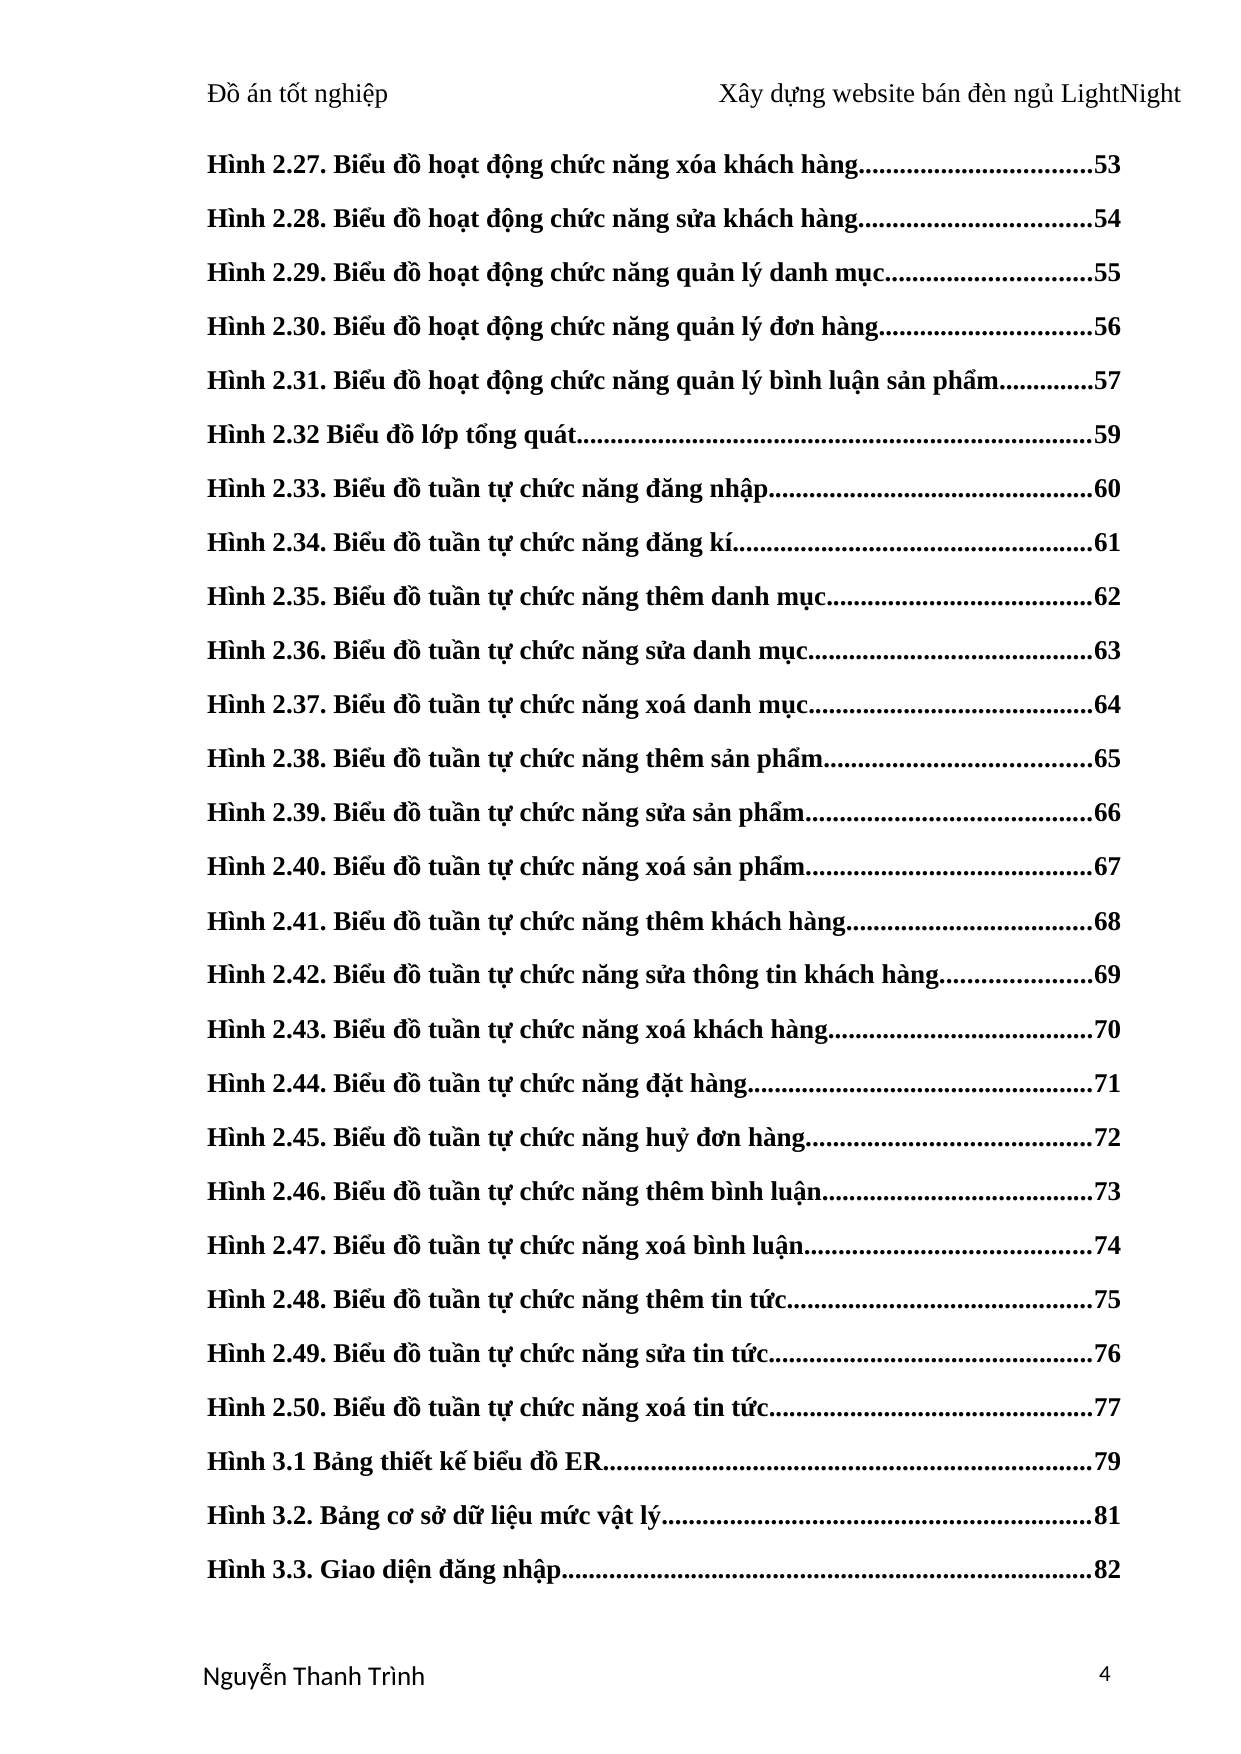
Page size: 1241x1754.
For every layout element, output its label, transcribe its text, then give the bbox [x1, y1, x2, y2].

text Hình 2.39. Biểu đồ tuần tự chức năng sửa sản phẩm 66 [207, 796, 1122, 828]
text Hình 2.50. Biểu đồ tuần tự chức năng xoá tin tức 77 [207, 1391, 1122, 1422]
text Hình 2.46. Biểu đồ tuần tự chức năng thêm bình luận 73 [207, 1175, 1122, 1206]
text Hình 2.47. Biểu đồ tuần tự chức năng xoá bình luận 74 [207, 1229, 1122, 1260]
text Hình 2.33. Biểu đồ tuần tự chức năng đăng nhập 60 [207, 472, 1122, 503]
text Hình 2.40. Biểu đồ tuần tự chức năng xoá sản phẩm 67 [207, 851, 1122, 882]
text Hình 3.2. Bảng cơ sở dữ liệu mức vật lý 81 [207, 1499, 1122, 1530]
text Hình 2.29. Biểu đồ hoạt động chức năng quản lý danh mục 55 [207, 256, 1122, 287]
text Hình 2.43. Biểu đồ tuần tự chức năng xoá khách hàng 70 [207, 1013, 1122, 1044]
text Hình 2.37. Biểu đồ tuần tự chức năng xoá danh mục 64 [207, 688, 1122, 719]
text Hình 2.48. Biểu đồ tuần tự chức năng thêm tin tức 75 [207, 1283, 1122, 1314]
text Hình 2.49. Biểu đồ tuần tự chức năng sửa tin tức 76 [207, 1337, 1122, 1368]
text Hình 2.41. Biểu đồ tuần tự chức năng thêm khách hàng 68 [207, 904, 1122, 936]
text Hình 3.1 Bảng thiết kế biểu đồ ER 79 [207, 1445, 1122, 1476]
text Hình 2.31. Biểu đồ hoạt động chức năng quản lý bình luận sản phẩm 57 [207, 364, 1122, 395]
text Hình 2.30. Biểu đồ hoạt động chức năng quản lý đơn hàng 56 [207, 310, 1122, 341]
text Hình 3.3. Giao diện đăng nhập 82 [207, 1553, 1122, 1584]
text Hình 2.28. Biểu đồ hoạt động chức năng sửa khách hàng 54 [207, 202, 1122, 233]
text Hình 2.44. Biểu đồ tuần tự chức năng đặt hàng 71 [207, 1067, 1122, 1098]
text Hình 2.36. Biểu đồ tuần tự chức năng sửa danh mục 63 [207, 634, 1122, 665]
text Hình 2.38. Biểu đồ tuần tự chức năng thêm sản phẩm 65 [207, 742, 1122, 773]
text Hình 2.42. Biểu đồ tuần tự chức năng sửa thông tin khách hàng 69 [207, 959, 1122, 990]
text Hình 2.35. Biểu đồ tuần tự chức năng thêm danh mục 62 [207, 580, 1122, 611]
text Hình 2.27. Biểu đồ hoạt động chức năng xóa khách hàng 53 [207, 148, 1122, 179]
text Hình 2.32 Biểu đồ lớp tổng quát 59 [207, 418, 1122, 449]
text Hình 2.34. Biểu đồ tuần tự chức năng đăng kí 61 [207, 526, 1122, 557]
text Hình 2.45. Biểu đồ tuần tự chức năng huỷ đơn hàng 72 [207, 1121, 1122, 1152]
